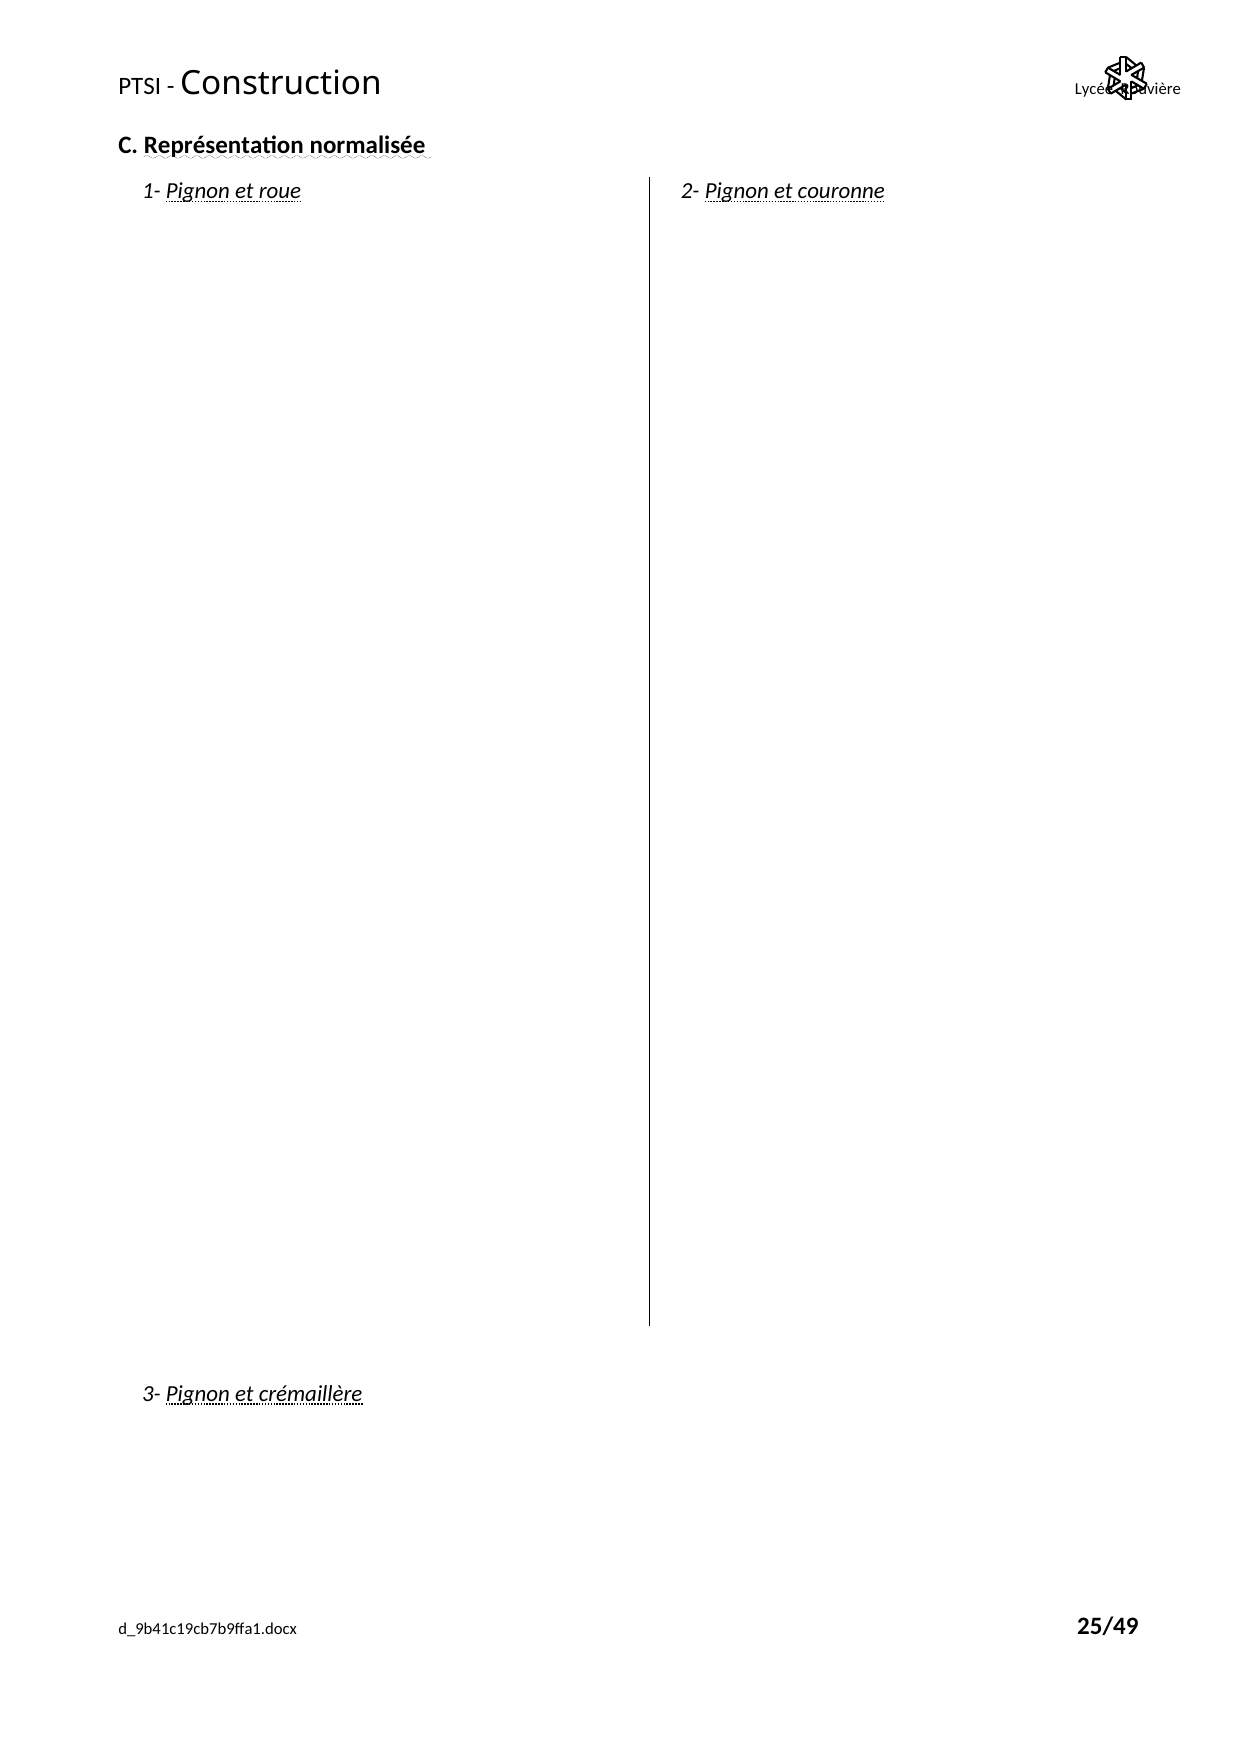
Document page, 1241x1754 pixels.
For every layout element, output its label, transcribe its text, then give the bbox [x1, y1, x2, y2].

subtitle Représentation normalisée [118, 129, 1181, 160]
table_header Pignon et roue [111, 177, 649, 1326]
subtitle Pignon et crémaillère [118, 1379, 1181, 1407]
table_header Pignon et couronne [650, 177, 1188, 1326]
